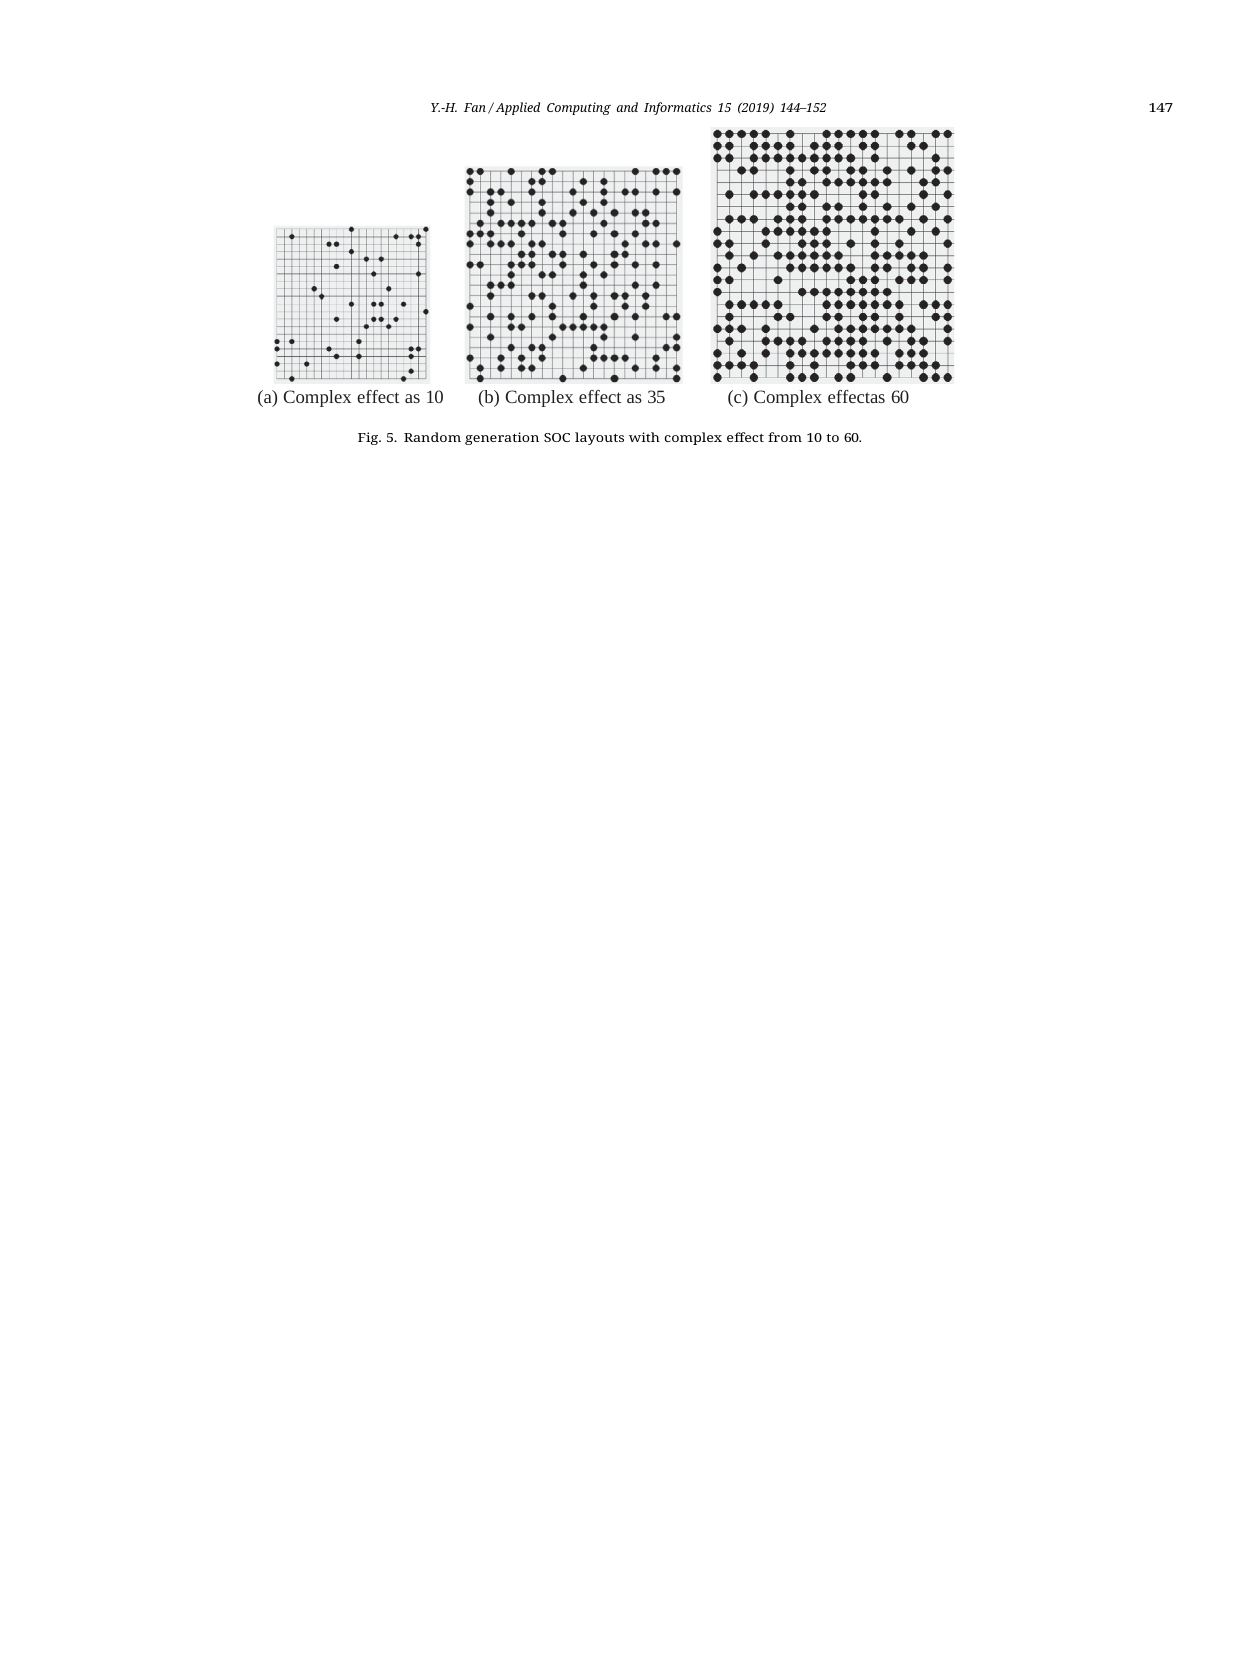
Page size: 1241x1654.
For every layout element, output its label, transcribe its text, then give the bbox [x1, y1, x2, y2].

text Fig. 5. Random generation SOC layouts with complex effect from 10 to 60. [77, 429, 1143, 446]
subtitle (a) Complex effect as 10 (b) Complex effect as 35 (c) Complex effectas 60 [257, 386, 1184, 407]
picture [273, 127, 958, 384]
